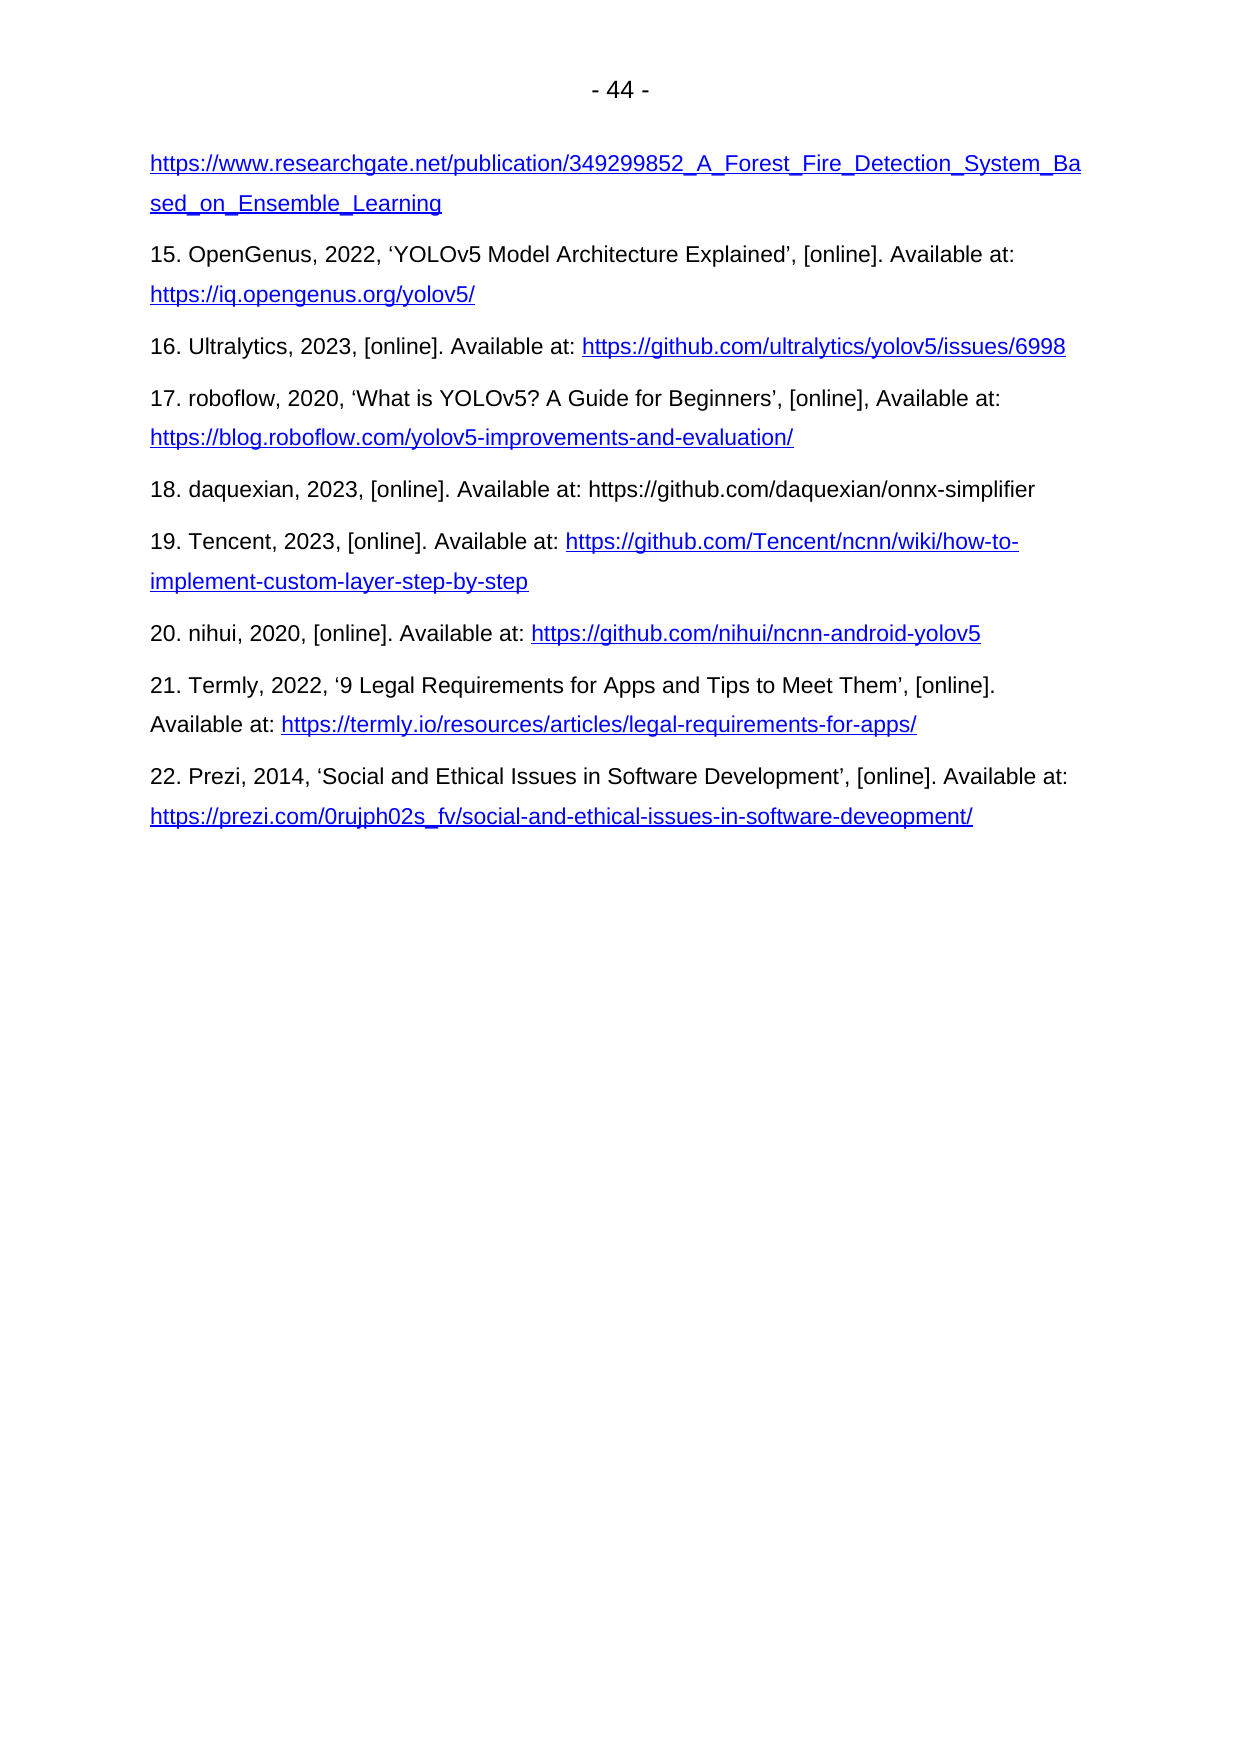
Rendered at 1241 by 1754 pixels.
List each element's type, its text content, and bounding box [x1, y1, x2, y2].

text 17. roboflow, 2020, ‘What is YOLOv5? A Guide for Beginners’, [online], Available at: https://blog.roboflow.com/yolov5-improvements-and-evaluation/ [150, 385, 1090, 451]
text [150, 150, 1090, 216]
text 19. Tencent, 2023, [online]. Available at: https://github.com/Tencent/ncnn/wiki/how-to-implement-custom-layer-step-by-step [150, 528, 1090, 594]
text 16. Ultralytics, 2023, [online]. Available at: https://github.com/ultralytics/yolov5/issues/6998 [150, 333, 1090, 359]
text 20. nihui, 2020, [online]. Available at: https://github.com/nihui/ncnn-android-yolov5 [150, 620, 1090, 646]
text 15. OpenGenus, 2022, ‘YOLOv5 Model Architecture Explained’, [online]. Available at: https://iq.opengenus.org/yolov5/ [150, 241, 1090, 307]
text 18. daquexian, 2023, [online]. Available at: https://github.com/daquexian/onnx-simplifier [150, 476, 1090, 503]
text 21. Termly, 2022, ‘9 Legal Requirements for Apps and Tips to Meet Them’, [online]. Available at: https://termly.io/resources/articles/legal-requirements-for-apps/ [150, 672, 1090, 738]
text 22. Prezi, 2014, ‘Social and Ethical Issues in Software Development’, [online]. Available at: https://prezi.com/0rujph02s_fv/social-and-ethical-issues-in-software-deveopment/ [150, 763, 1090, 829]
